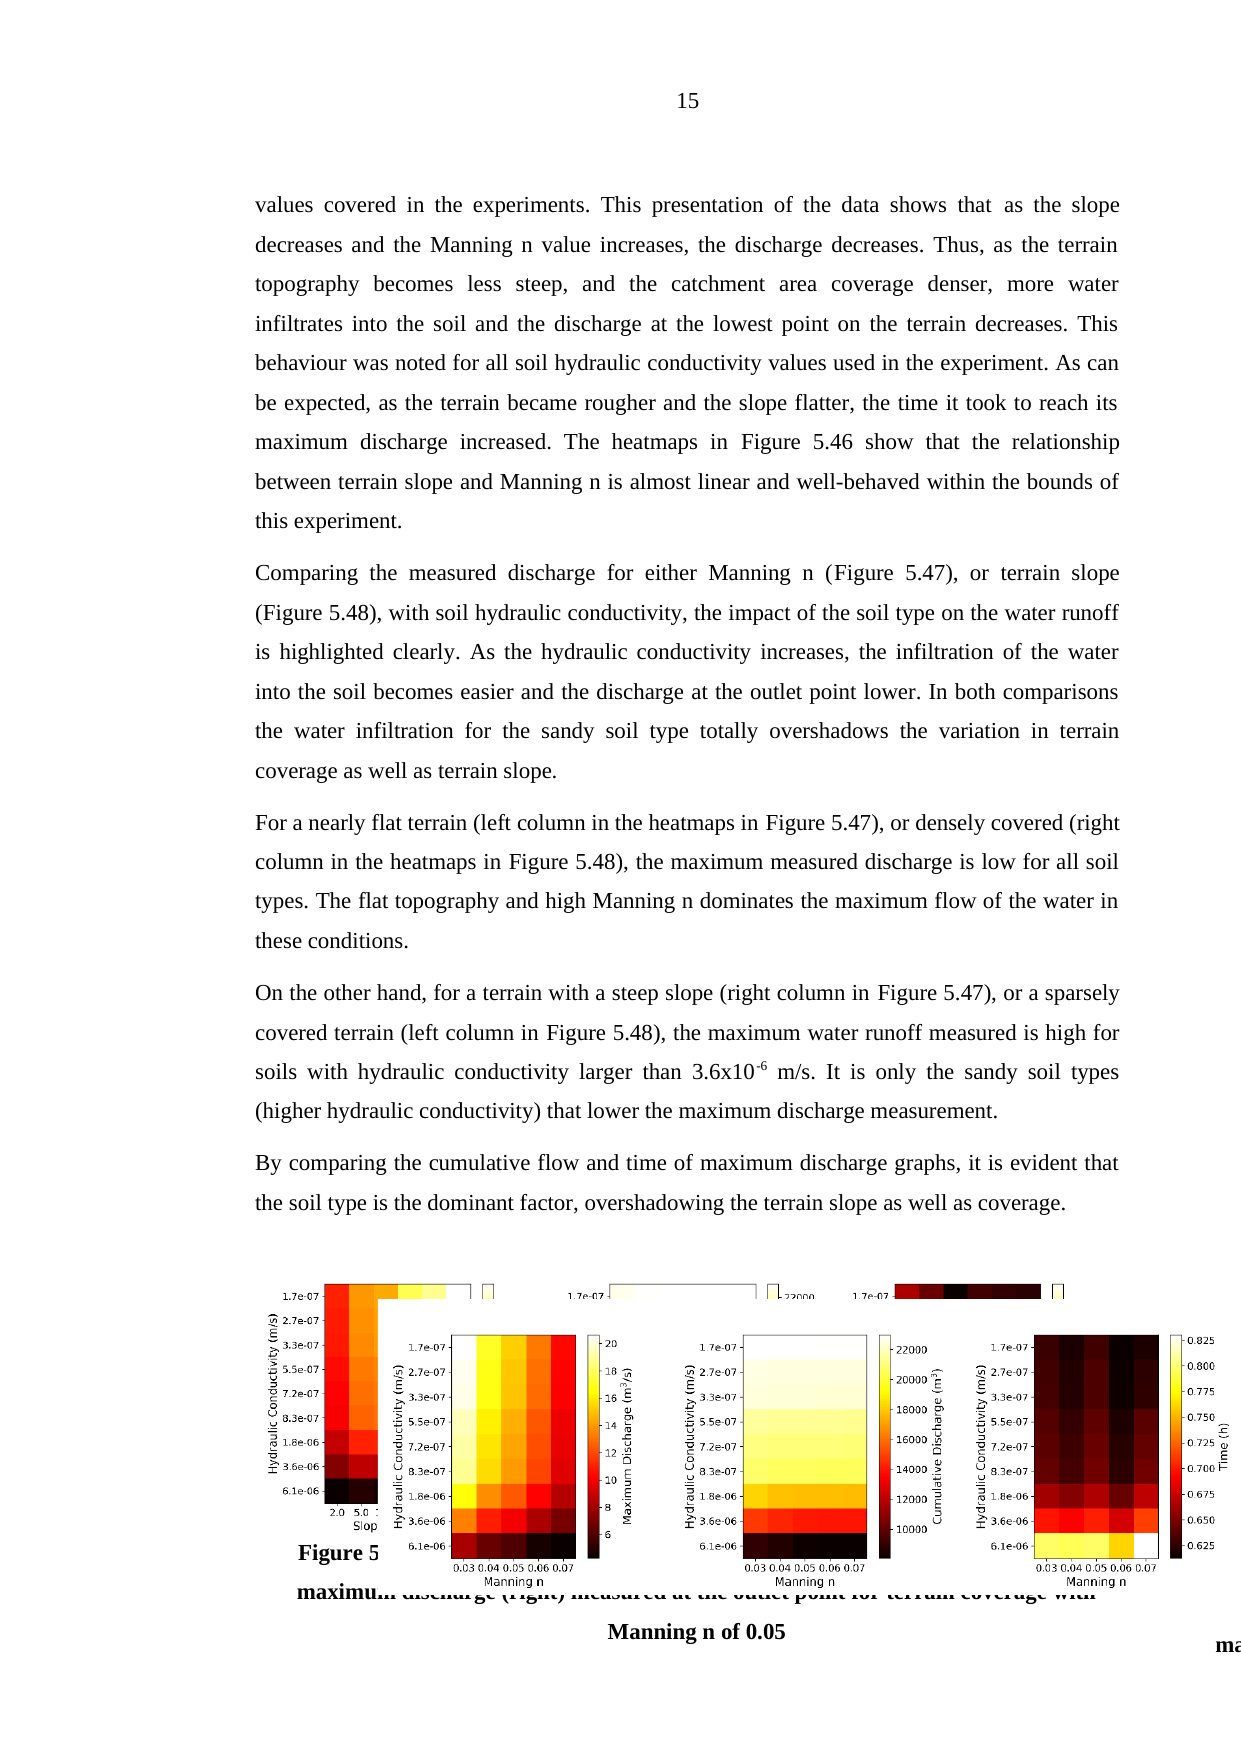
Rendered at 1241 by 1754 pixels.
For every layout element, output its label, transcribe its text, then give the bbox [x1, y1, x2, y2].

text By comparing the cumulative flow and time of maximum discharge graphs, it is evident that the soil type is the dominant factor, overshadowing the terrain slope as well as coverage. [255, 1149, 1120, 1215]
picture [254, 1249, 1241, 1595]
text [255, 191, 1120, 534]
